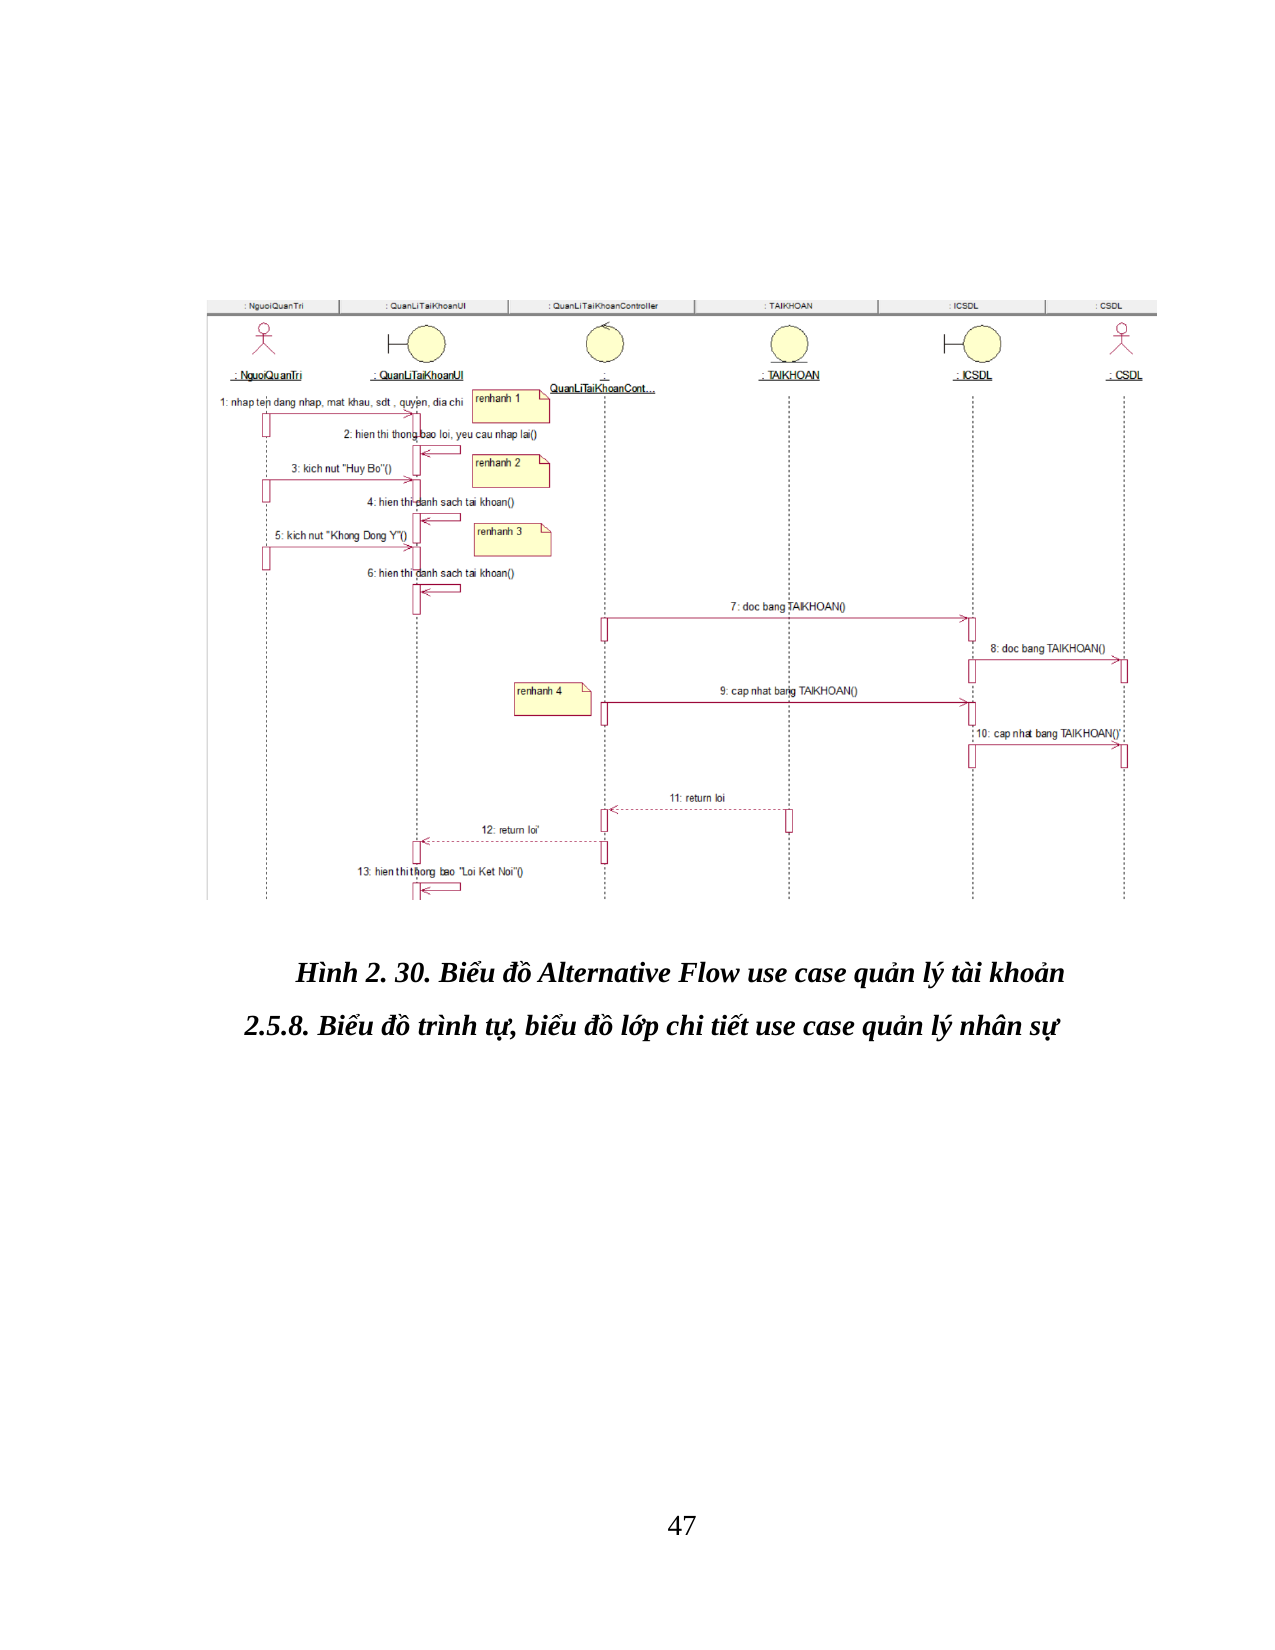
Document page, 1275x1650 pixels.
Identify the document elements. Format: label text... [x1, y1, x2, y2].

text Hình 2. 30. Biểu đồ Alternative Flow use case quản lý tài khoản [207, 955, 1157, 988]
text 2.5.8. Biểu đồ trình tự, biểu đồ lớp chi tiết use case quản lý nhân sự [244, 1008, 1157, 1041]
